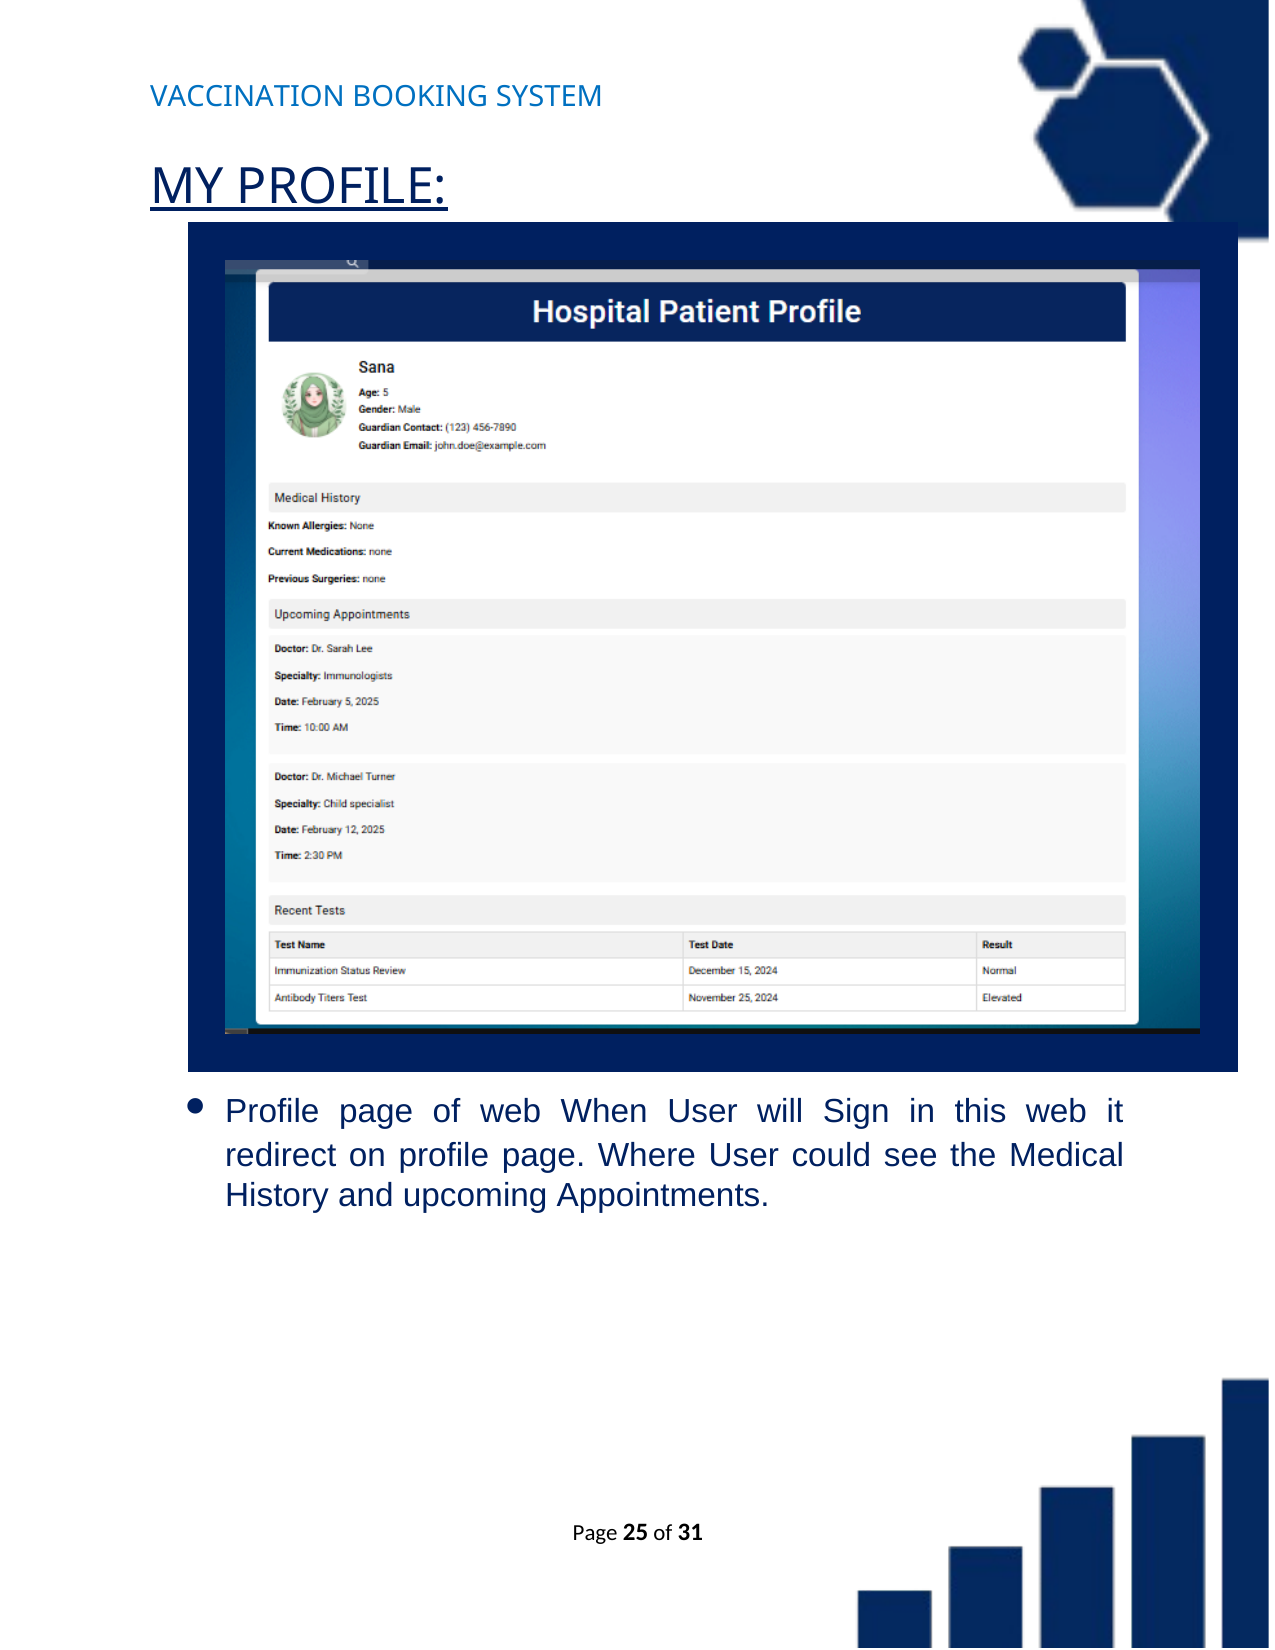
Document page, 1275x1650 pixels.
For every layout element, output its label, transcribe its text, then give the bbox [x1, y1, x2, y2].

picture [942, 0, 1269, 305]
list Profile page of web When User will Sign in this web it redirect on profile page. Where User could see the Medical History and upcoming Appointments. [187, 1091, 1125, 1214]
picture [1190, 914, 1200, 920]
picture [225, 260, 1200, 1034]
subtitle MY PROFILE: [150, 150, 1125, 218]
picture [834, 1347, 1269, 1648]
